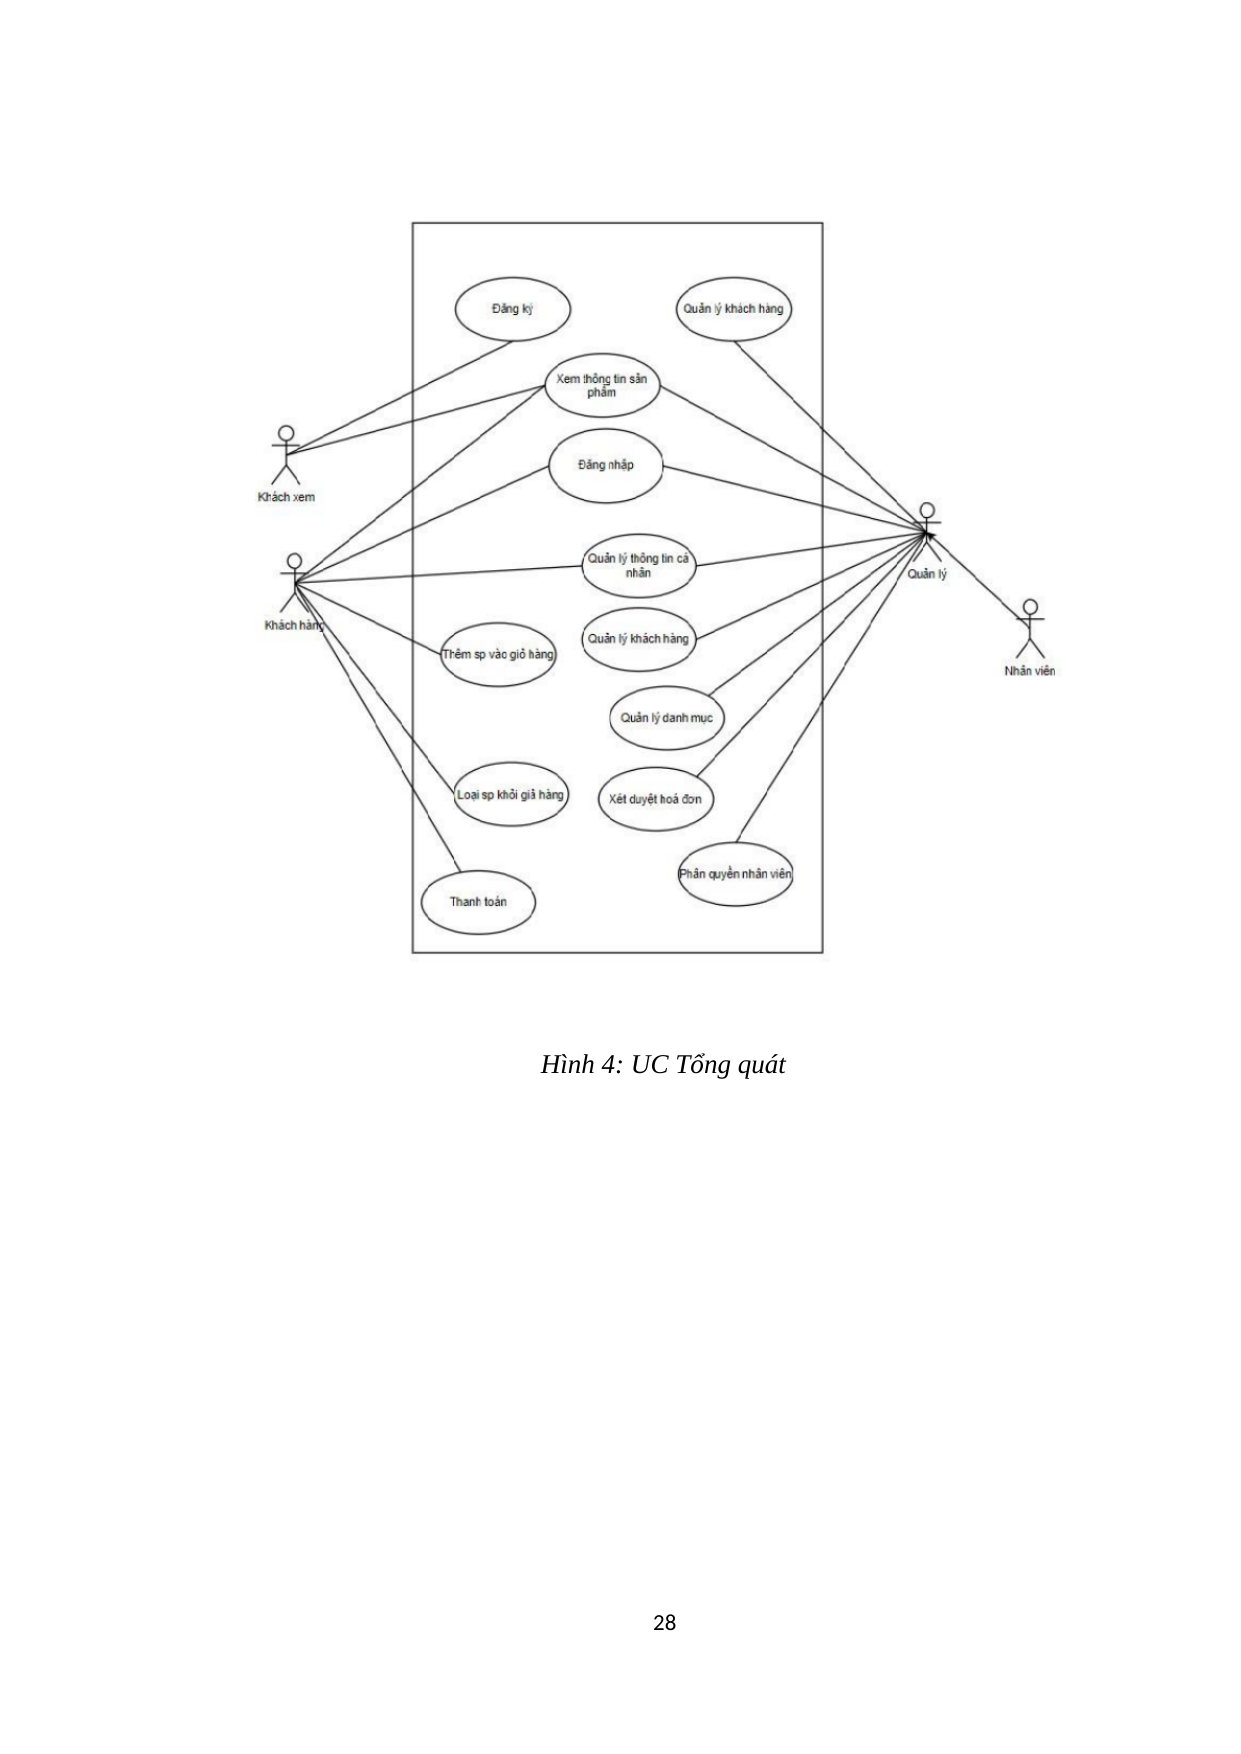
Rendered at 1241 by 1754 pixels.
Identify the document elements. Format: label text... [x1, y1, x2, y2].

picture [206, 177, 1123, 1021]
text Hình 4: UC Tổng quát [207, 1048, 1122, 1080]
